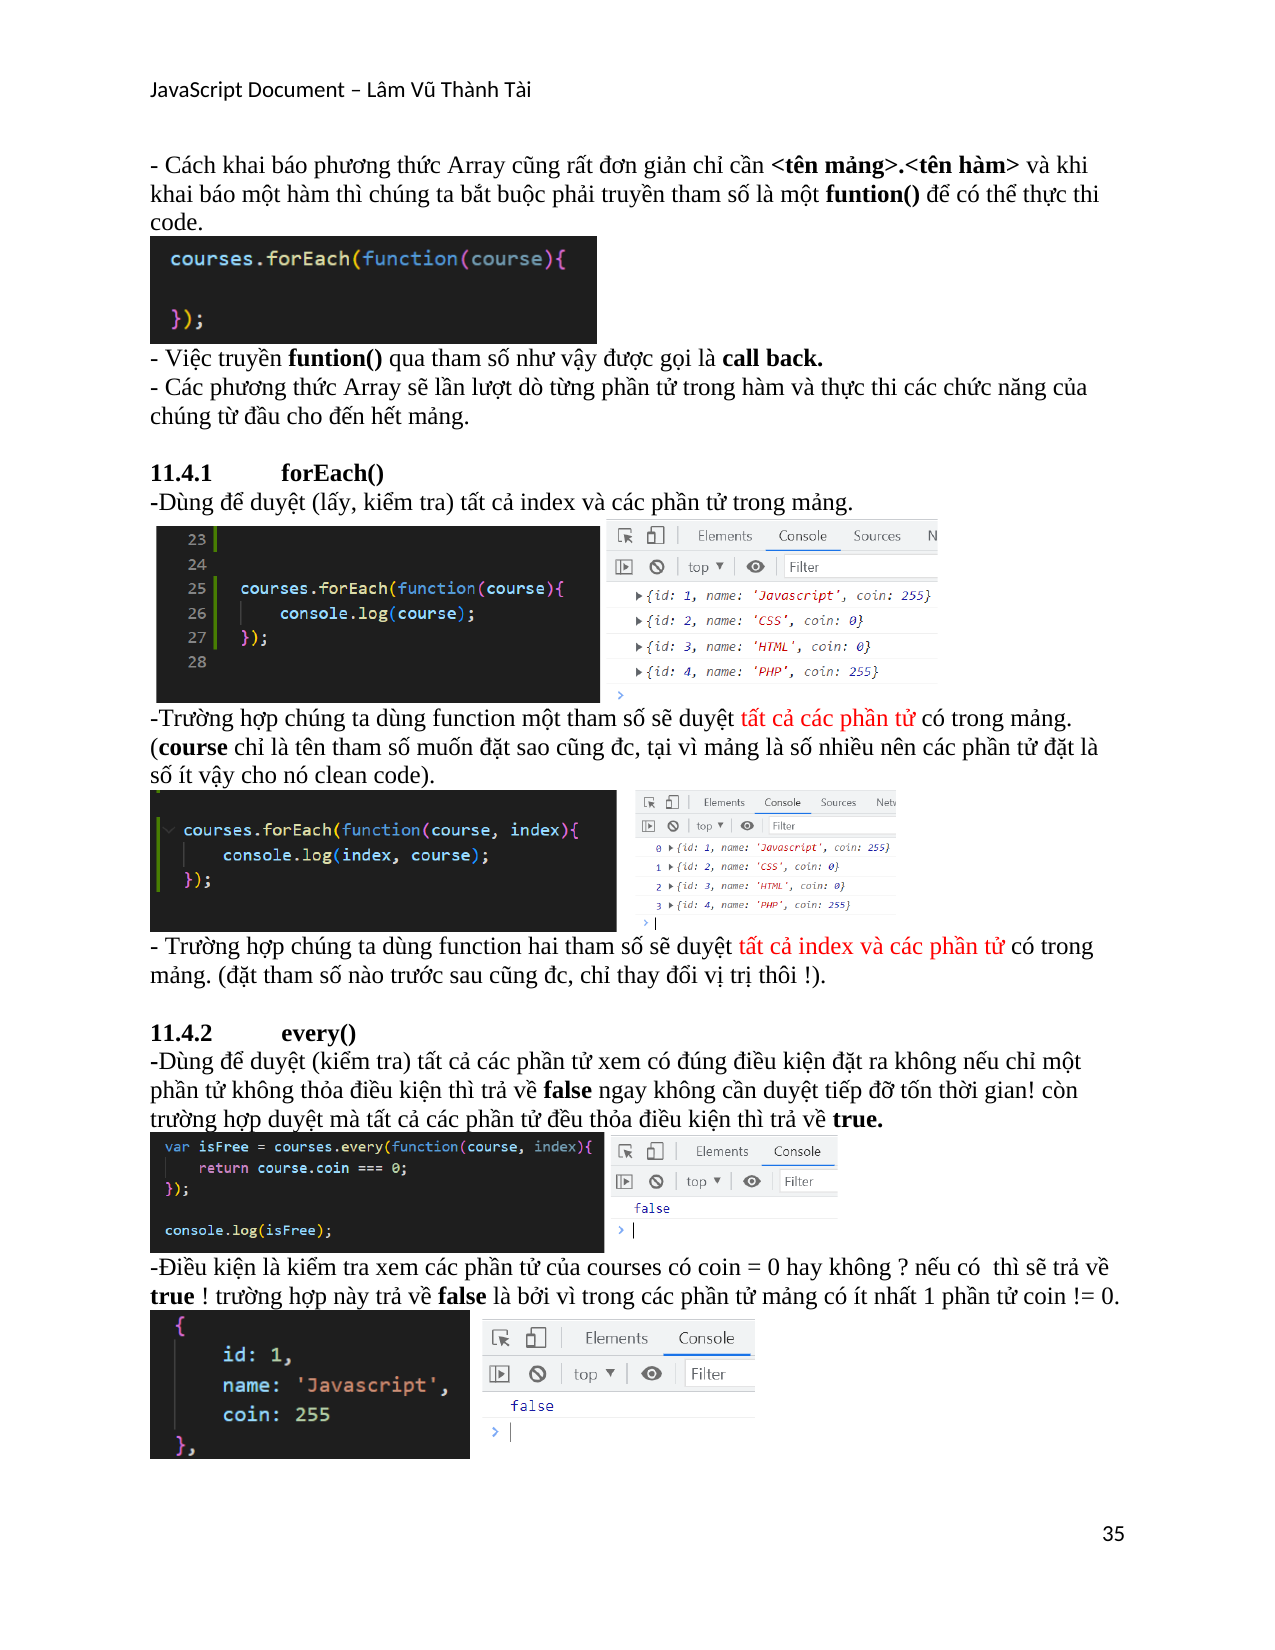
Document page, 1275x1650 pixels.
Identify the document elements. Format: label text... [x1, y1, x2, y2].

list - Việc truyền funtion() qua tham số như vậy được gọi là call back. [150, 343, 1125, 372]
picture [606, 516, 938, 703]
picture [150, 1132, 605, 1253]
list -Dùng để duyệt (lấy, kiểm tra) tất cả index và các phần tử trong mảng. [150, 487, 1125, 516]
picture [156, 526, 601, 703]
list - Trường hợp chúng ta dùng function hai tham số sẽ duyệt tất cả index và các phần tử có trong mảng. (đặt tham số nào trước sau cũng đc, chỉ thay đổi vị trị thôi !). [150, 931, 1125, 989]
list - Cách khai báo phương thức Array cũng rất đơn giản chỉ cần <tên mảng>.<tên hàm> và khi khai báo một hàm thì chúng ta bắt buộc phải truyền tham số là một funtion() để có thể thực thi code. [150, 150, 1125, 236]
list every() [150, 1018, 1125, 1046]
list - Các phương thức Array sẽ lần lượt dò từng phần tử trong hàm và thực thi các chức năng của chúng từ đầu cho đến hết mảng. [150, 372, 1125, 430]
list -Trường hợp chúng ta dùng function một tham số sẽ duyệt tất cả các phần tử có trong mảng. (course chỉ là tên tham số muốn đặt sao cũng đc, tại vì mảng là số nhiều nên các phần tử đặt là số ít vậy cho nó clean code). [150, 703, 1125, 789]
picture [150, 790, 617, 932]
list -Điều kiện là kiểm tra xem các phần tử của courses có coin = 0 hay không ? nếu có thì sẽ trả về true ! trường hợp này trả về false là bởi vì trong các phần tử mảng có ít nhất 1 phần tử coin != 0. [150, 1252, 1125, 1310]
picture [610, 1132, 838, 1253]
list -Dùng để duyệt (kiểm tra) tất cả các phần tử xem có đúng điều kiện đặt ra không nếu chỉ một phần tử không thỏa điều kiện thì trả về false ngay không cần duyệt tiếp đỡ tốn thời gian! còn trường hợp duyệt mà tất cả các phần tử đều thỏa điều kiện thì trả về true. [150, 1046, 1125, 1133]
picture [635, 789, 896, 932]
list forEach() [150, 458, 1125, 487]
picture [150, 236, 597, 344]
picture [150, 1310, 470, 1459]
picture [482, 1315, 755, 1459]
